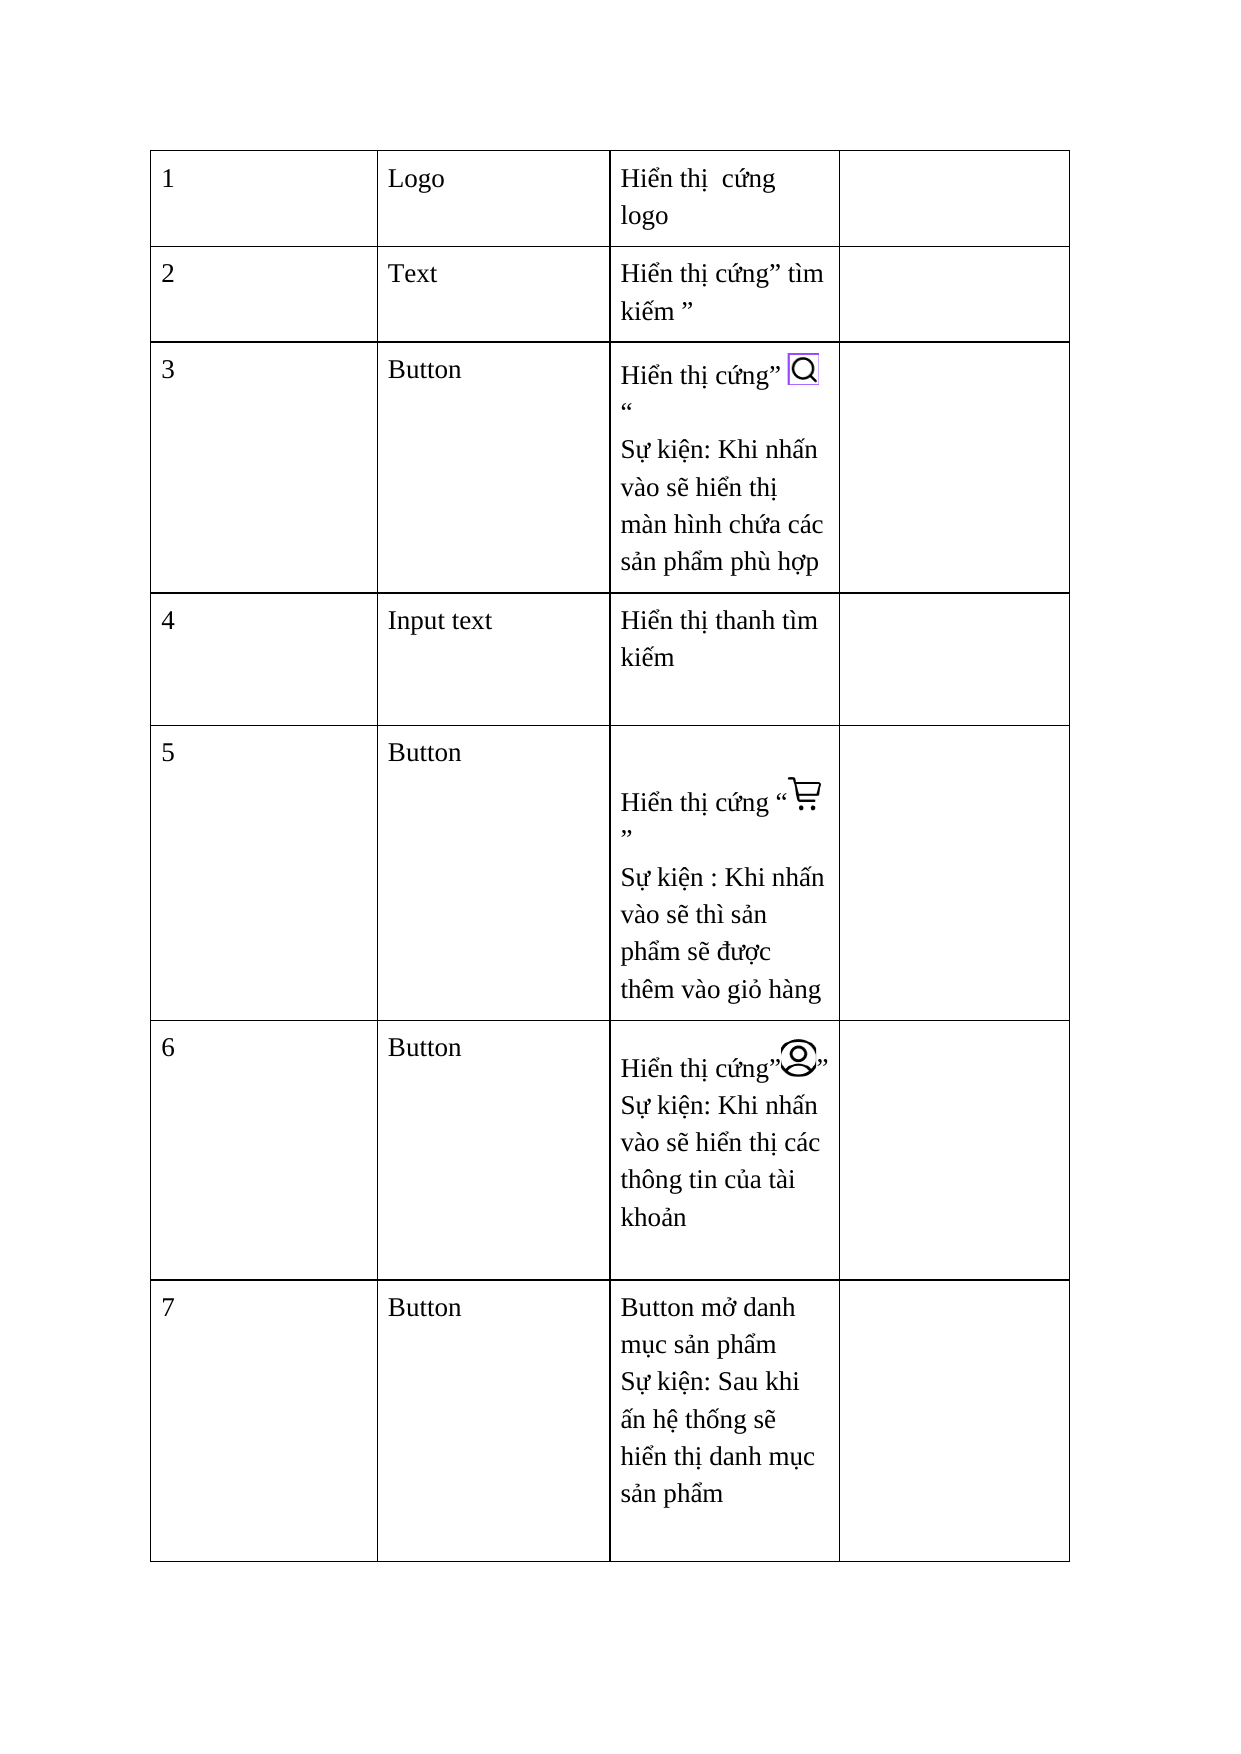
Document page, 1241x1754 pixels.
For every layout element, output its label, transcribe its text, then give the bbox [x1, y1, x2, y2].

table_cell [840, 1281, 1069, 1561]
table_cell Button [378, 1281, 609, 1561]
table_cell Input text [378, 594, 609, 725]
table_cell 5 [151, 726, 377, 1019]
table_cell 3 [151, 343, 377, 592]
table_cell 4 [151, 594, 377, 725]
picture [781, 1031, 817, 1077]
table_cell Button [378, 1021, 609, 1279]
table_cell [840, 1021, 1069, 1279]
table_cell Hiển thị cứng “” Sự kiện : Khi nhấn vào sẽ thì sản phẩm sẽ được thêm vào giỏ hàng [611, 726, 839, 1019]
table_cell 2 [151, 247, 377, 341]
table_cell Logo [378, 151, 609, 246]
picture [787, 772, 824, 812]
table_cell Hiển thị cứng” tìm kiếm ” [611, 247, 839, 341]
picture [787, 353, 819, 385]
table_cell 7 [151, 1281, 377, 1561]
table_cell Button [378, 726, 609, 1019]
table_cell [840, 726, 1069, 1019]
table_cell Hiển thị cứng” “ Sự kiện: Khi nhấn vào sẽ hiển thị màn hình chứa các sản phẩm phù hợp [611, 343, 839, 592]
table_cell Button [378, 343, 609, 592]
table_cell [840, 247, 1069, 341]
table_cell [840, 343, 1069, 592]
table_cell Button mở danh mục sản phẩm Sự kiện: Sau khi ấn hệ thống sẽ hiển thị danh mục sản phẩm [611, 1281, 839, 1561]
table_cell Text [378, 247, 609, 341]
table_cell Hiển thị thanh tìm kiếm [611, 594, 839, 725]
table_cell [840, 151, 1069, 246]
table_cell 6 [151, 1021, 377, 1279]
table_cell [840, 594, 1069, 725]
table_cell Hiển thị cứng logo [611, 151, 839, 246]
table_cell 1 [151, 151, 377, 246]
table_cell Hiển thị cứng”” Sự kiện: Khi nhấn vào sẽ hiển thị các thông tin của tài khoản [611, 1021, 839, 1279]
